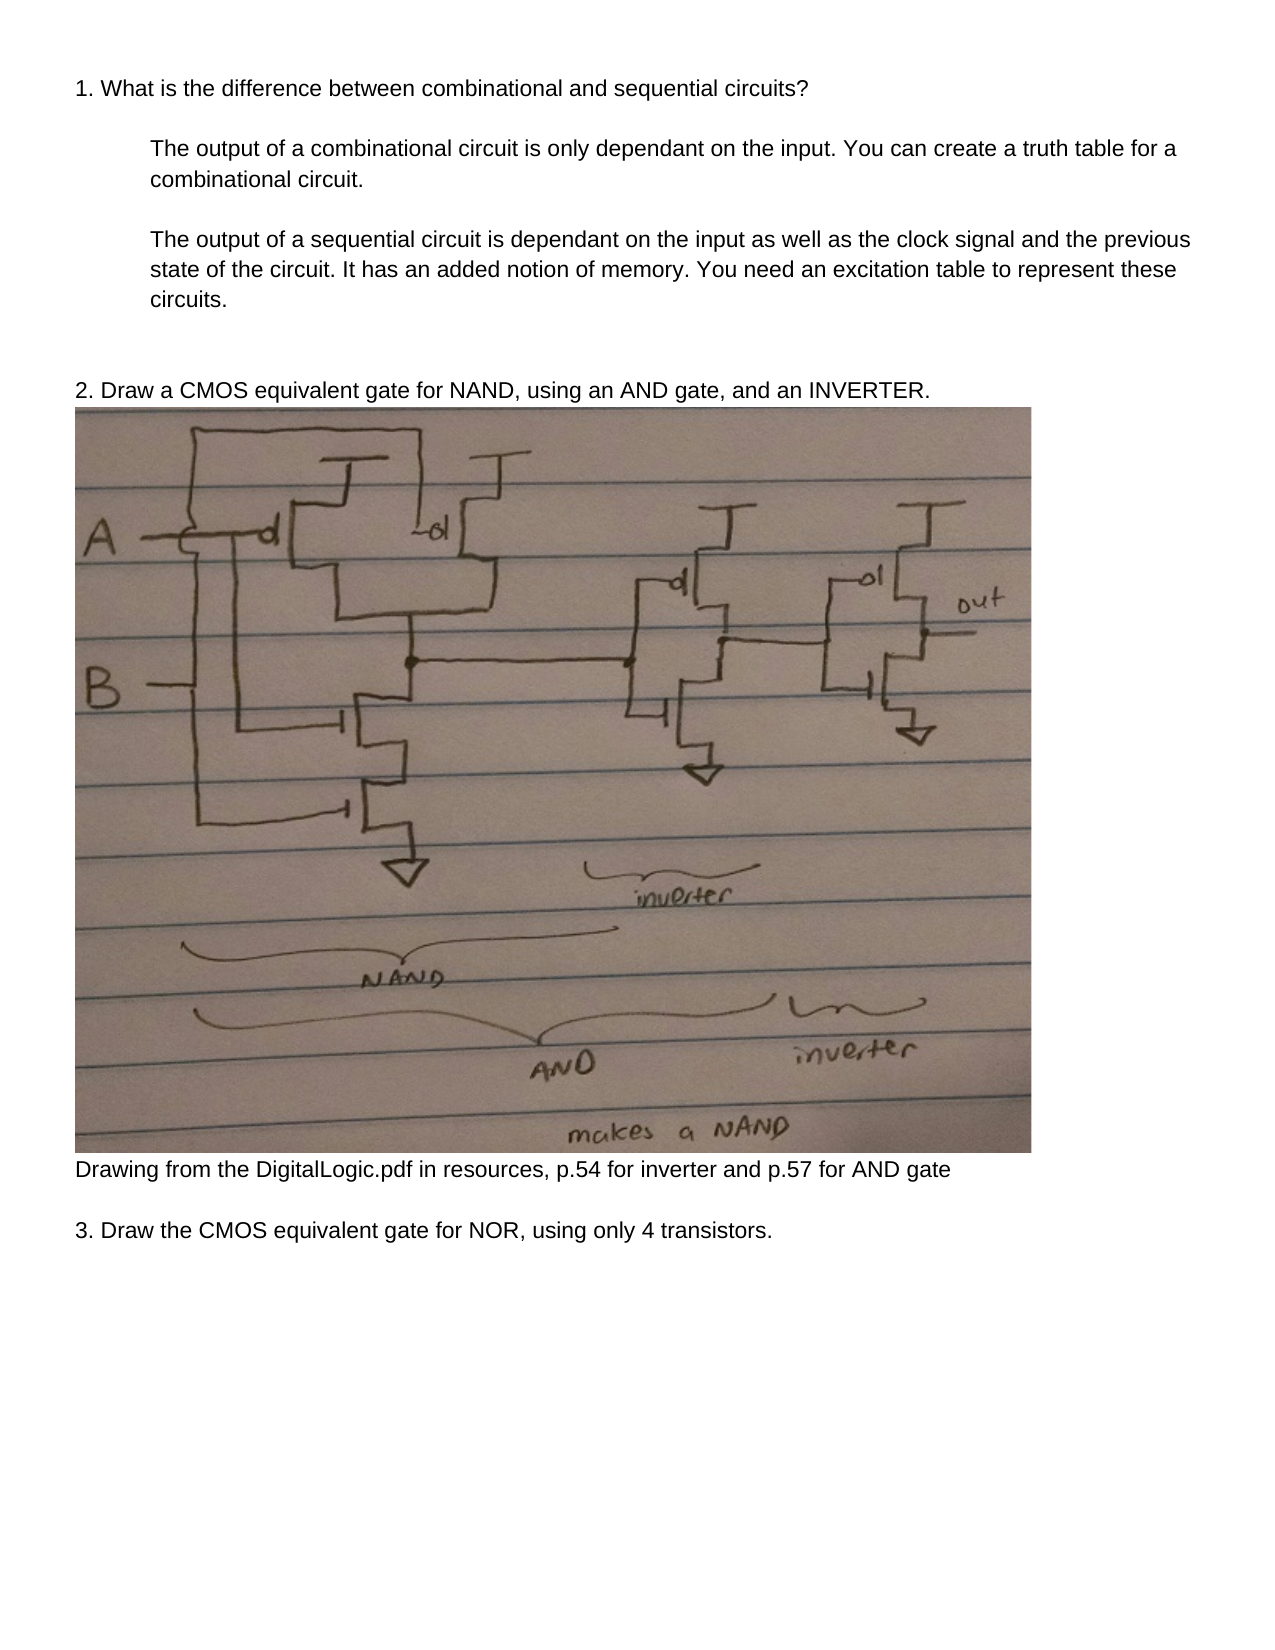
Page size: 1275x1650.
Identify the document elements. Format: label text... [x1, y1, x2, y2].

text 2. Draw a CMOS equivalent gate for NAND, using an AND gate, and an INVERTER. [75, 377, 1200, 403]
text 1. What is the difference between combinational and sequential circuits? [75, 75, 1200, 101]
text The output of a combinational circuit is only dependant on the input. You can create a truth table for a combinational circuit. [150, 135, 1200, 192]
picture [75, 407, 1032, 1153]
text The output of a sequential circuit is dependant on the input as well as the clock signal and the previous state of the circuit. It has an added notion of memory. You need an excitation table to represent these circuits. [150, 226, 1200, 313]
text 3. Draw the CMOS equivalent gate for NOR, using only 4 transistors. [75, 1217, 1200, 1243]
text Drawing from the DigitalLogic.pdf in resources, p.54 for inverter and p.57 for AND gate [75, 1156, 1200, 1183]
